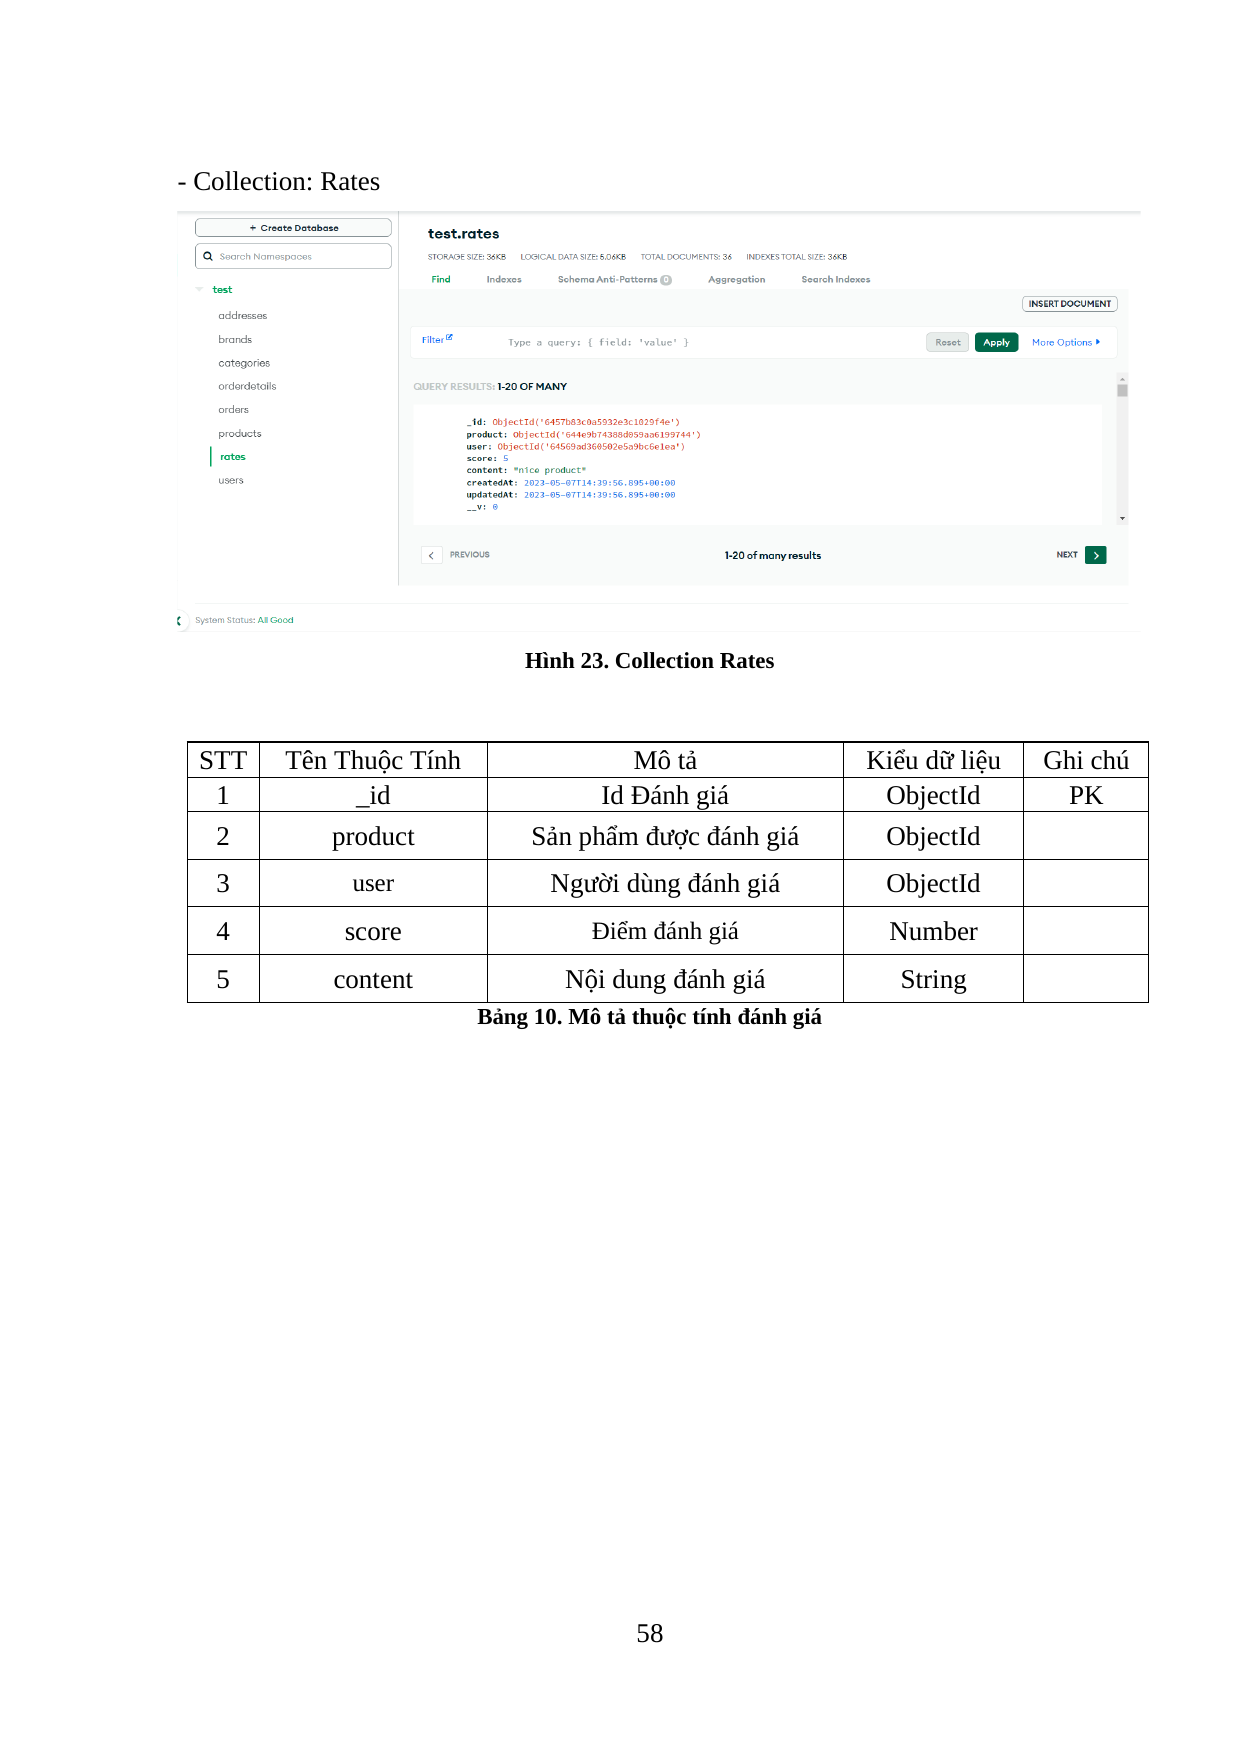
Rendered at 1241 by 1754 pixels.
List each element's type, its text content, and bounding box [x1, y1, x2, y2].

table_cell 4 [188, 907, 259, 954]
table_cell score [260, 907, 487, 954]
table_cell Người dùng đánh giá [488, 860, 843, 906]
table_header Ghi chú [1024, 743, 1148, 777]
table_cell _id [260, 778, 487, 811]
table_cell Nội dung đánh giá [488, 955, 843, 1002]
table_cell [1024, 812, 1148, 858]
table_header Kiểu dữ liệu [844, 743, 1023, 777]
table_cell content [260, 955, 487, 1002]
table_cell [1024, 955, 1148, 1002]
table_cell Number [844, 907, 1023, 954]
table_cell ObjectId [844, 860, 1023, 906]
table_cell String [844, 955, 1023, 1002]
table_cell [1024, 907, 1148, 954]
table_cell 3 [188, 860, 259, 906]
text - Collection: Rates [177, 165, 1122, 196]
text Bảng 10. Mô tả thuộc tính đánh giá [177, 1003, 1122, 1029]
table_header Tên Thuộc Tính [260, 743, 487, 777]
table_cell user [260, 860, 487, 906]
picture [177, 211, 1141, 632]
table_cell ObjectId [844, 812, 1023, 858]
table_cell PK [1024, 778, 1148, 811]
table_cell 1 [188, 778, 259, 811]
table_cell Sản phẩm được đánh giá [488, 812, 843, 858]
table_cell Id Đánh giá [488, 778, 843, 811]
text Hình 23. Collection Rates [177, 647, 1122, 674]
table_header Mô tả [488, 743, 843, 777]
table_cell [1024, 860, 1148, 906]
table_cell Điểm đánh giá [488, 907, 843, 954]
table_cell product [260, 812, 487, 858]
table_cell 2 [188, 812, 259, 858]
table_cell ObjectId [844, 778, 1023, 811]
table_cell 5 [188, 955, 259, 1002]
table_header STT [188, 743, 259, 777]
